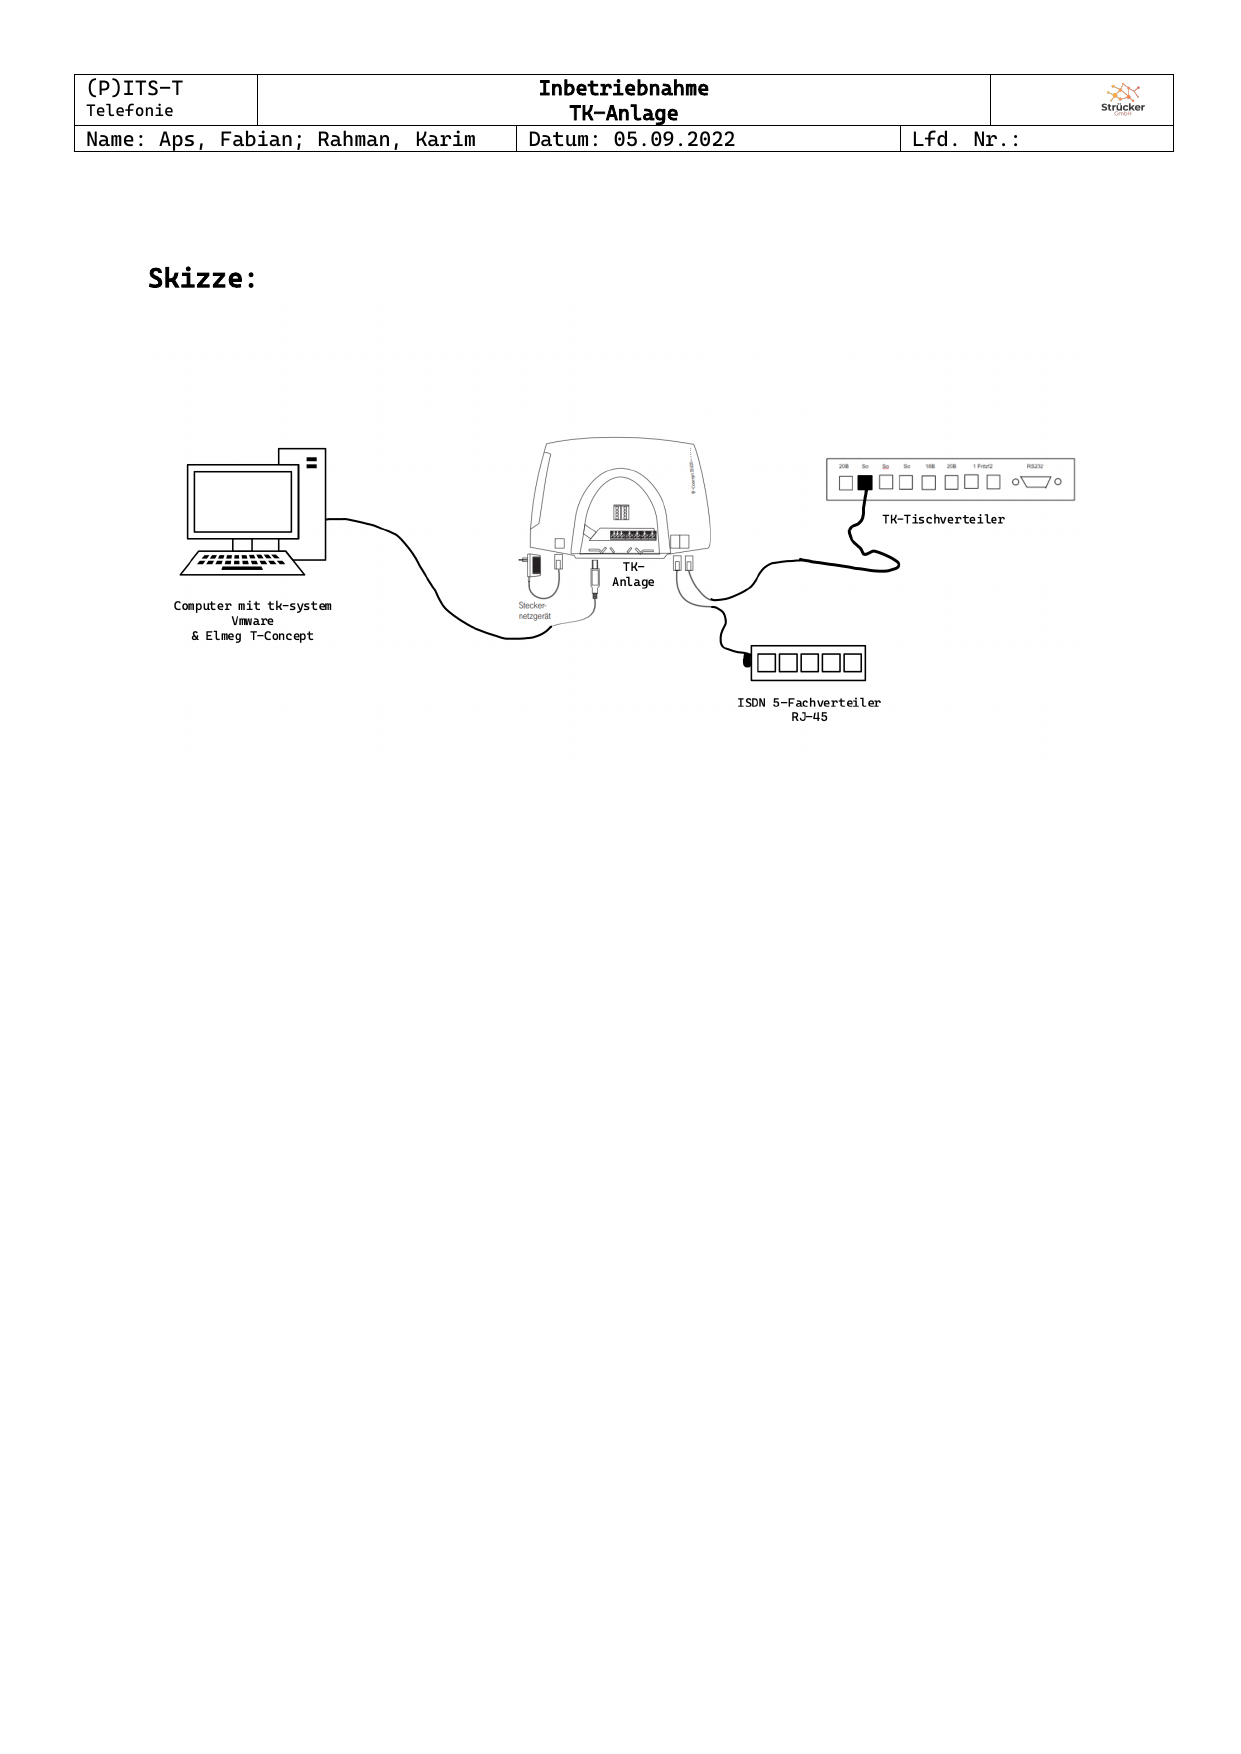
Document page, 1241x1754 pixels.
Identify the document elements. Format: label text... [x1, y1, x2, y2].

picture [143, 293, 1089, 766]
picture [1099, 75, 1147, 123]
subtitle Skizze: [148, 261, 1093, 293]
